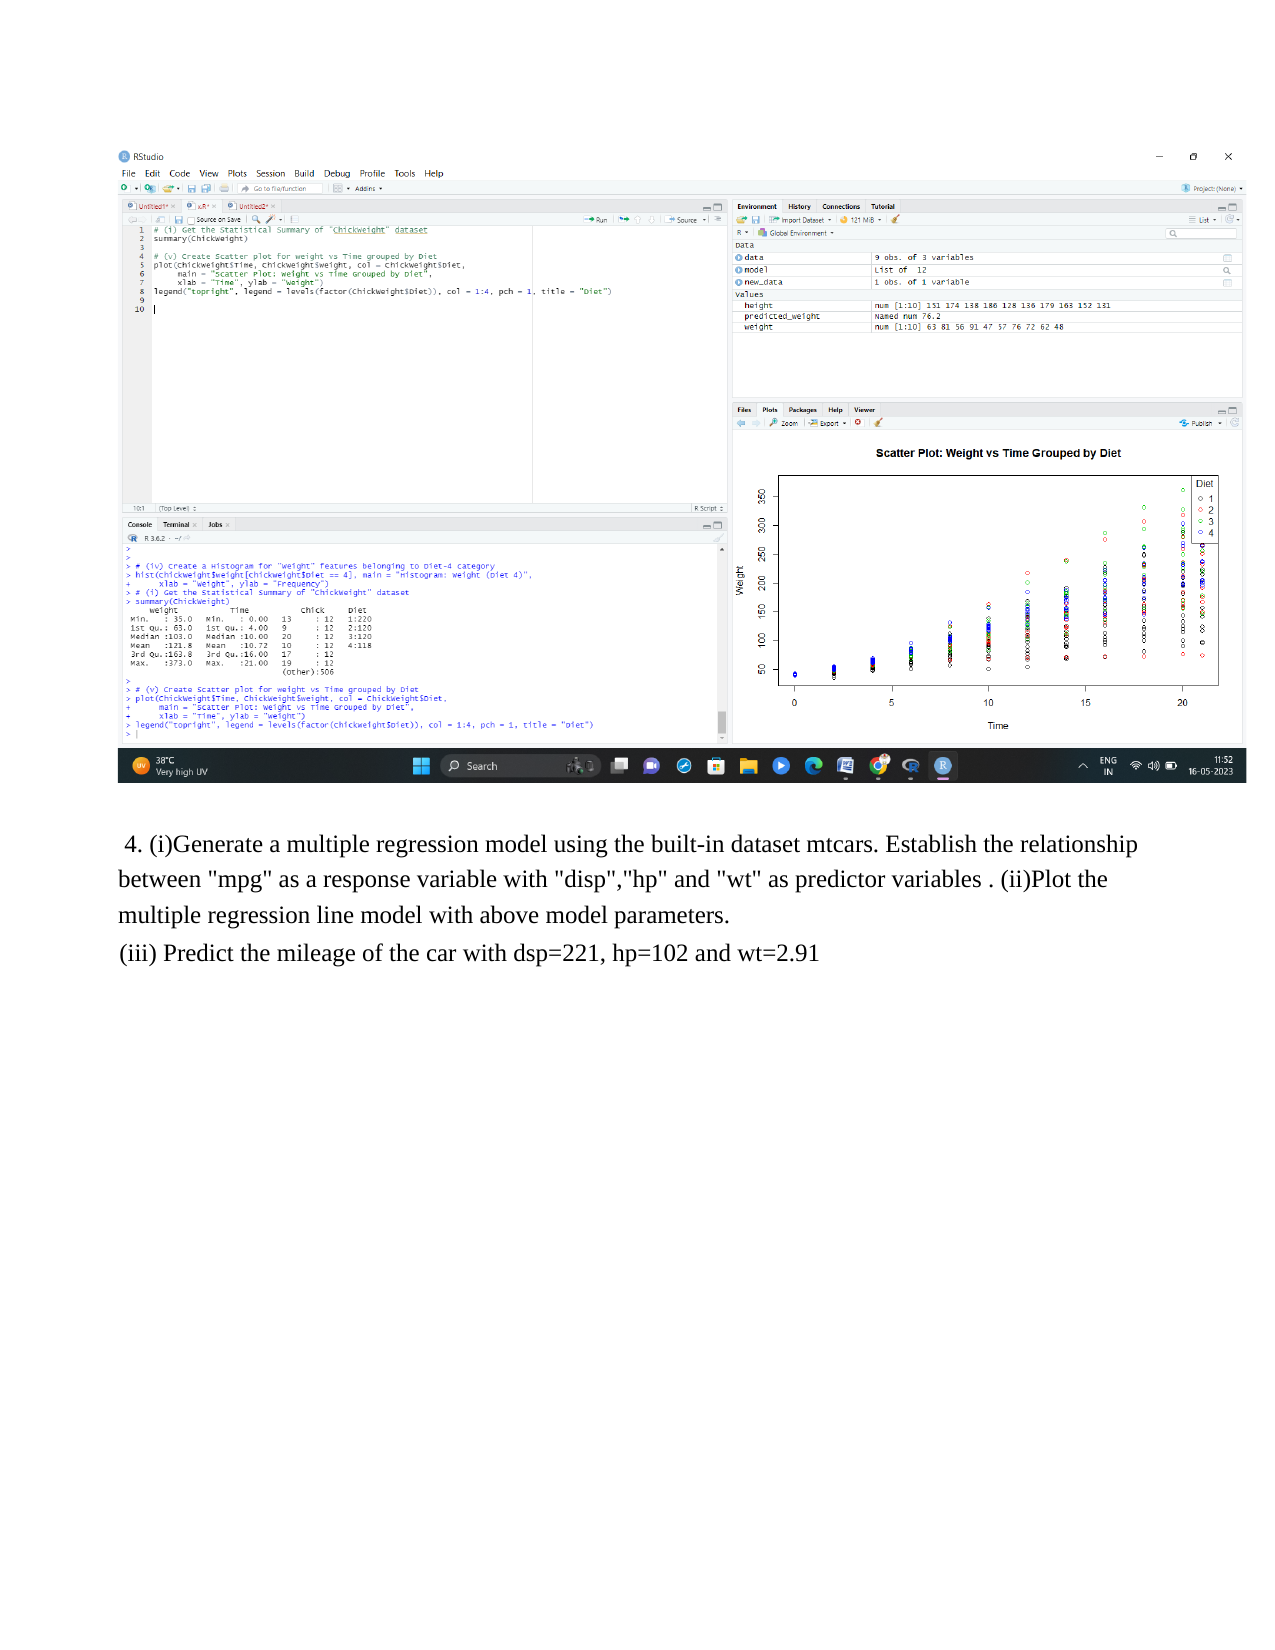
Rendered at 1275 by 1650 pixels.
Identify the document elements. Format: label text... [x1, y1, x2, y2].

text 4. (i)Generate a multiple regression model using the built-in dataset mtcars. Establish the relationship between "mpg" as a response variable with "disp","hp" and "wt" as predictor variables . (ii)Plot the multiple regression line model with above model parameters. [118, 829, 1139, 929]
picture [117, 148, 1247, 783]
text (iii) Predict the mileage of the car with dsp=221, hp=102 and wt=2.91 [119, 938, 1217, 967]
